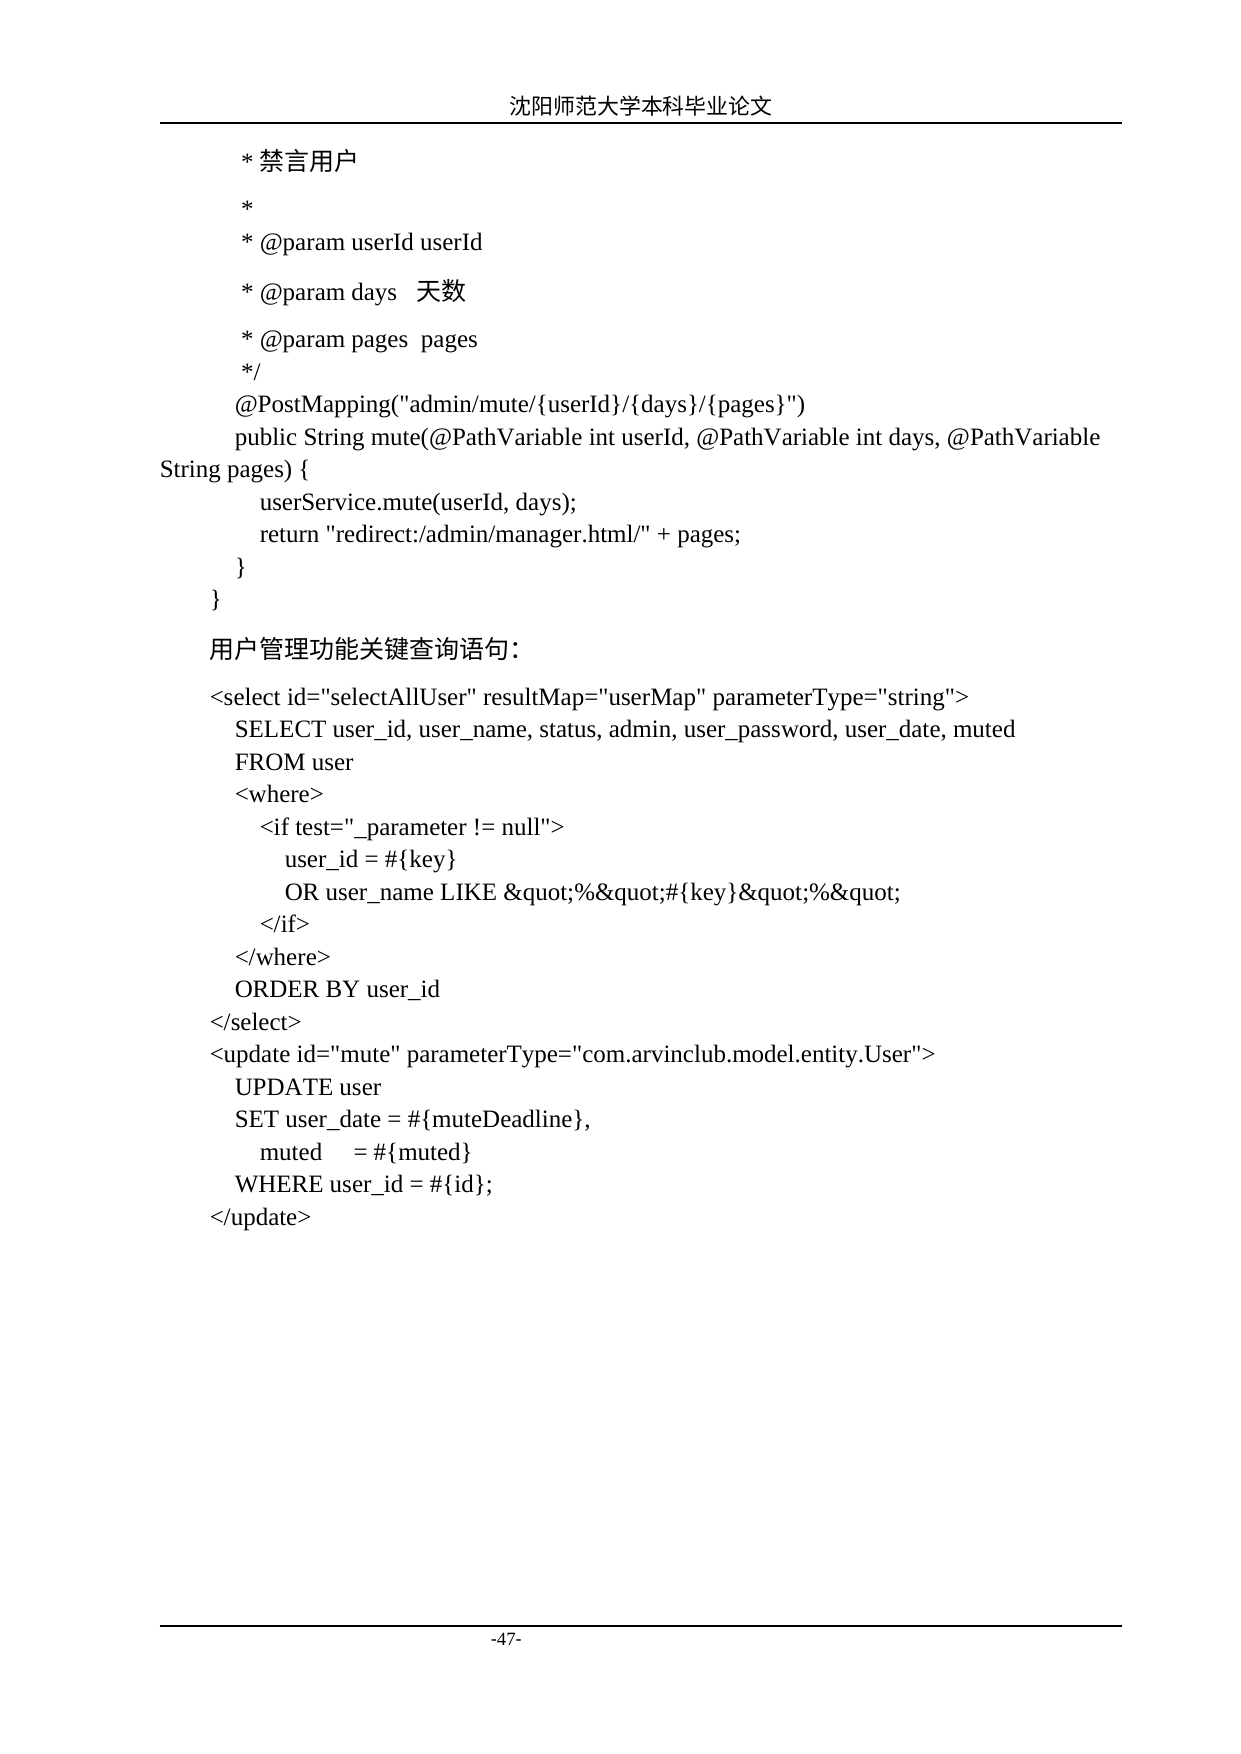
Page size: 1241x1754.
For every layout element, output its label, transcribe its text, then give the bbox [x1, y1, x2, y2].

text <if test="_parameter != null"> [159, 810, 1122, 842]
text @PostMapping("admin/mute/{userId}/{days}/{pages}") [159, 387, 1122, 420]
text </select> [159, 1005, 1122, 1037]
text SET user_date = #{muteDeadline}, [159, 1102, 1122, 1135]
text OR user_name LIKE &quot;%&quot;#{key}&quot;%&quot; [159, 875, 1122, 907]
text <select id="selectAllUser" resultMap="userMap" parameterType="string"> [159, 680, 1122, 712]
text FROM user [159, 745, 1122, 777]
text * 禁言用户 [159, 127, 1122, 192]
text * @param days 天数 [159, 257, 1122, 322]
text */ [159, 355, 1122, 387]
text public String mute(@PathVariable int userId, @PathVariable int days, @PathVariable String pages) { [159, 420, 1122, 485]
text <update id="mute" parameterType="com.arvinclub.model.entity.User"> [159, 1037, 1122, 1070]
text return "redirect:/admin/manager.html/" + pages; [159, 517, 1122, 550]
text SELECT user_id, user_name, status, admin, user_password, user_date, muted [159, 712, 1122, 745]
text userService.mute(userId, days); [159, 485, 1122, 517]
text muted = #{muted} [159, 1135, 1122, 1167]
text ORDER BY user_id [159, 972, 1122, 1005]
text * [159, 192, 1122, 225]
text </if> [159, 907, 1122, 940]
text UPDATE user [159, 1070, 1122, 1102]
text * @param userId userId [159, 225, 1122, 257]
text * @param pages pages [159, 322, 1122, 355]
text </where> [159, 940, 1122, 972]
text 用户管理功能关键查询语句： [159, 615, 1122, 680]
text <where> [159, 777, 1122, 810]
text } [159, 550, 1122, 582]
text } [159, 582, 1122, 615]
text WHERE user_id = #{id}; [159, 1167, 1122, 1200]
text user_id = #{key} [159, 842, 1122, 875]
text </update> [159, 1200, 1122, 1232]
